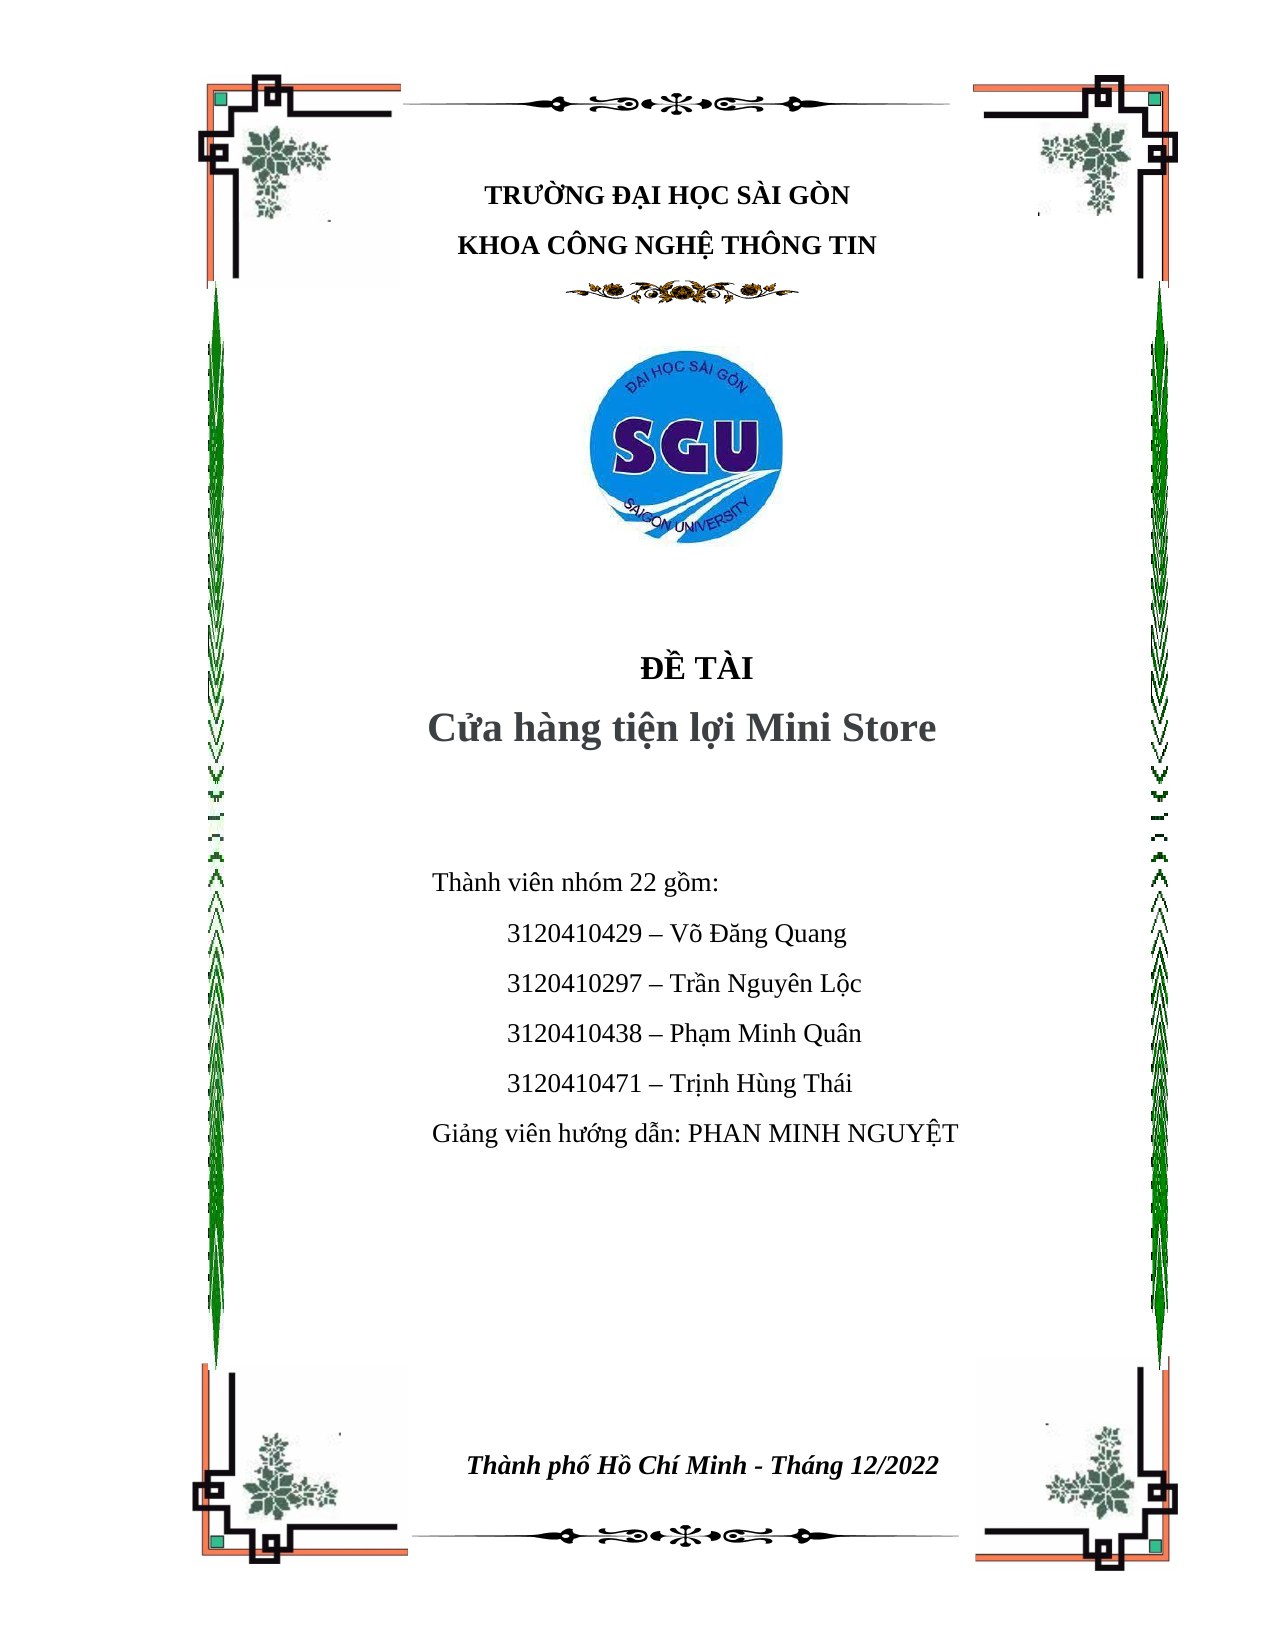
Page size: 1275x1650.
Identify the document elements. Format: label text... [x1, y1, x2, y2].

text TRƯỜNG ĐẠI HỌC SÀI GÒN [207, 179, 1127, 210]
picture [973, 75, 1178, 1570]
picture [199, 75, 400, 648]
picture [243, 1480, 340, 1522]
picture [243, 1433, 340, 1449]
picture [193, 750, 408, 1564]
picture [581, 346, 783, 547]
text 3120410471 – Trịnh Hùng Thái [507, 1067, 1157, 1098]
picture [403, 93, 950, 115]
text 3120410297 – Trần Nguyên Lộc [507, 967, 1157, 998]
text ĐỀ TÀI [207, 648, 1157, 687]
picture [240, 126, 330, 179]
text Thành phố Hồ Chí Minh - Tháng 12/2022 [213, 1449, 1127, 1480]
picture [1046, 1424, 1136, 1519]
text Cửa hàng tiện lợi Mini Store [207, 702, 1157, 750]
picture [564, 280, 799, 305]
text 3120410429 – Võ Đăng Quang [507, 917, 1157, 948]
text KHOA CÔNG NGHỆ THÔNG TIN [207, 229, 1127, 260]
picture [208, 687, 224, 702]
picture [240, 210, 330, 221]
picture [412, 1525, 959, 1547]
text Giảng viên hướng dẫn: PHAN MINH NGUYỆT [357, 1117, 1157, 1149]
text Thành viên nhóm 22 gồm: [357, 866, 1157, 898]
text 3120410438 – Phạm Minh Quân [507, 1017, 1157, 1048]
